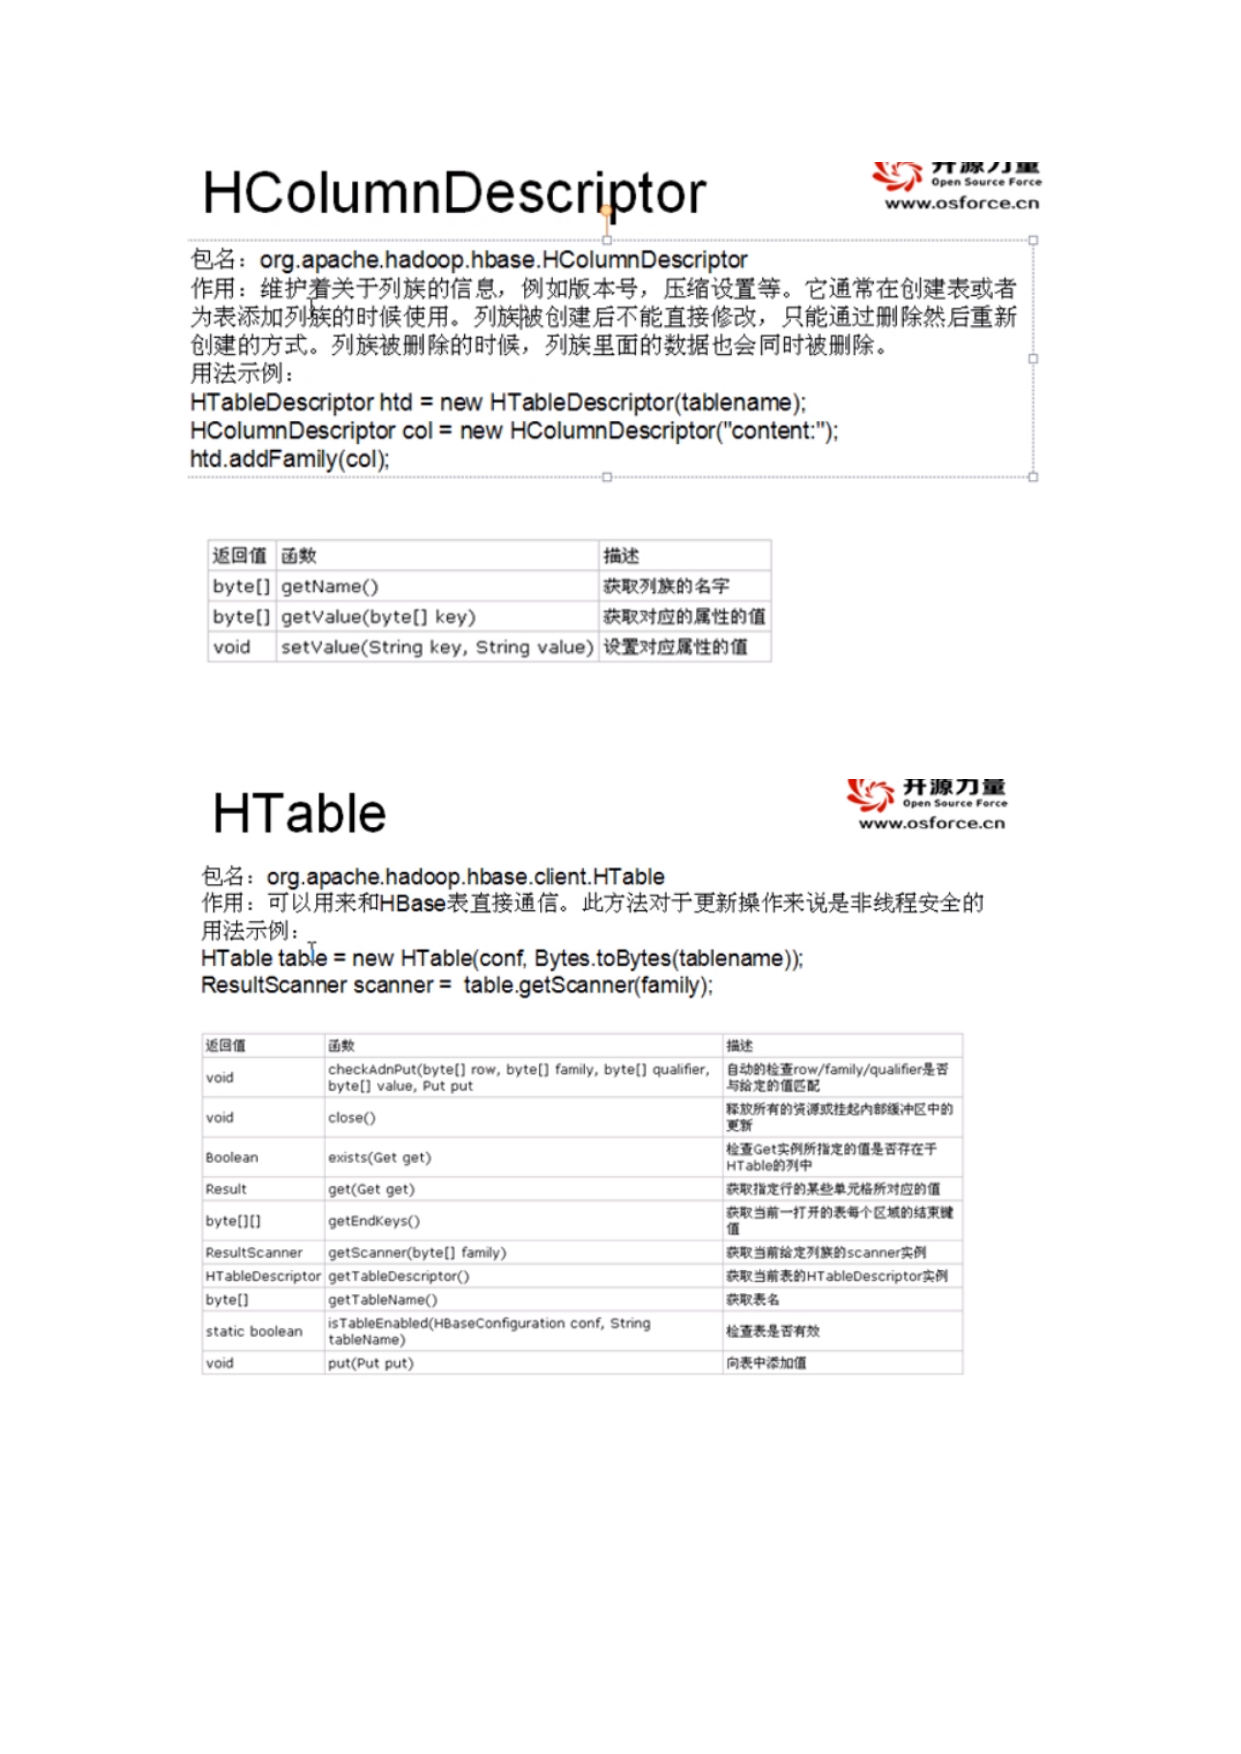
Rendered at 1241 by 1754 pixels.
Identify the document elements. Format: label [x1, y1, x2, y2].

picture [187, 162, 1053, 724]
picture [187, 779, 1053, 1385]
